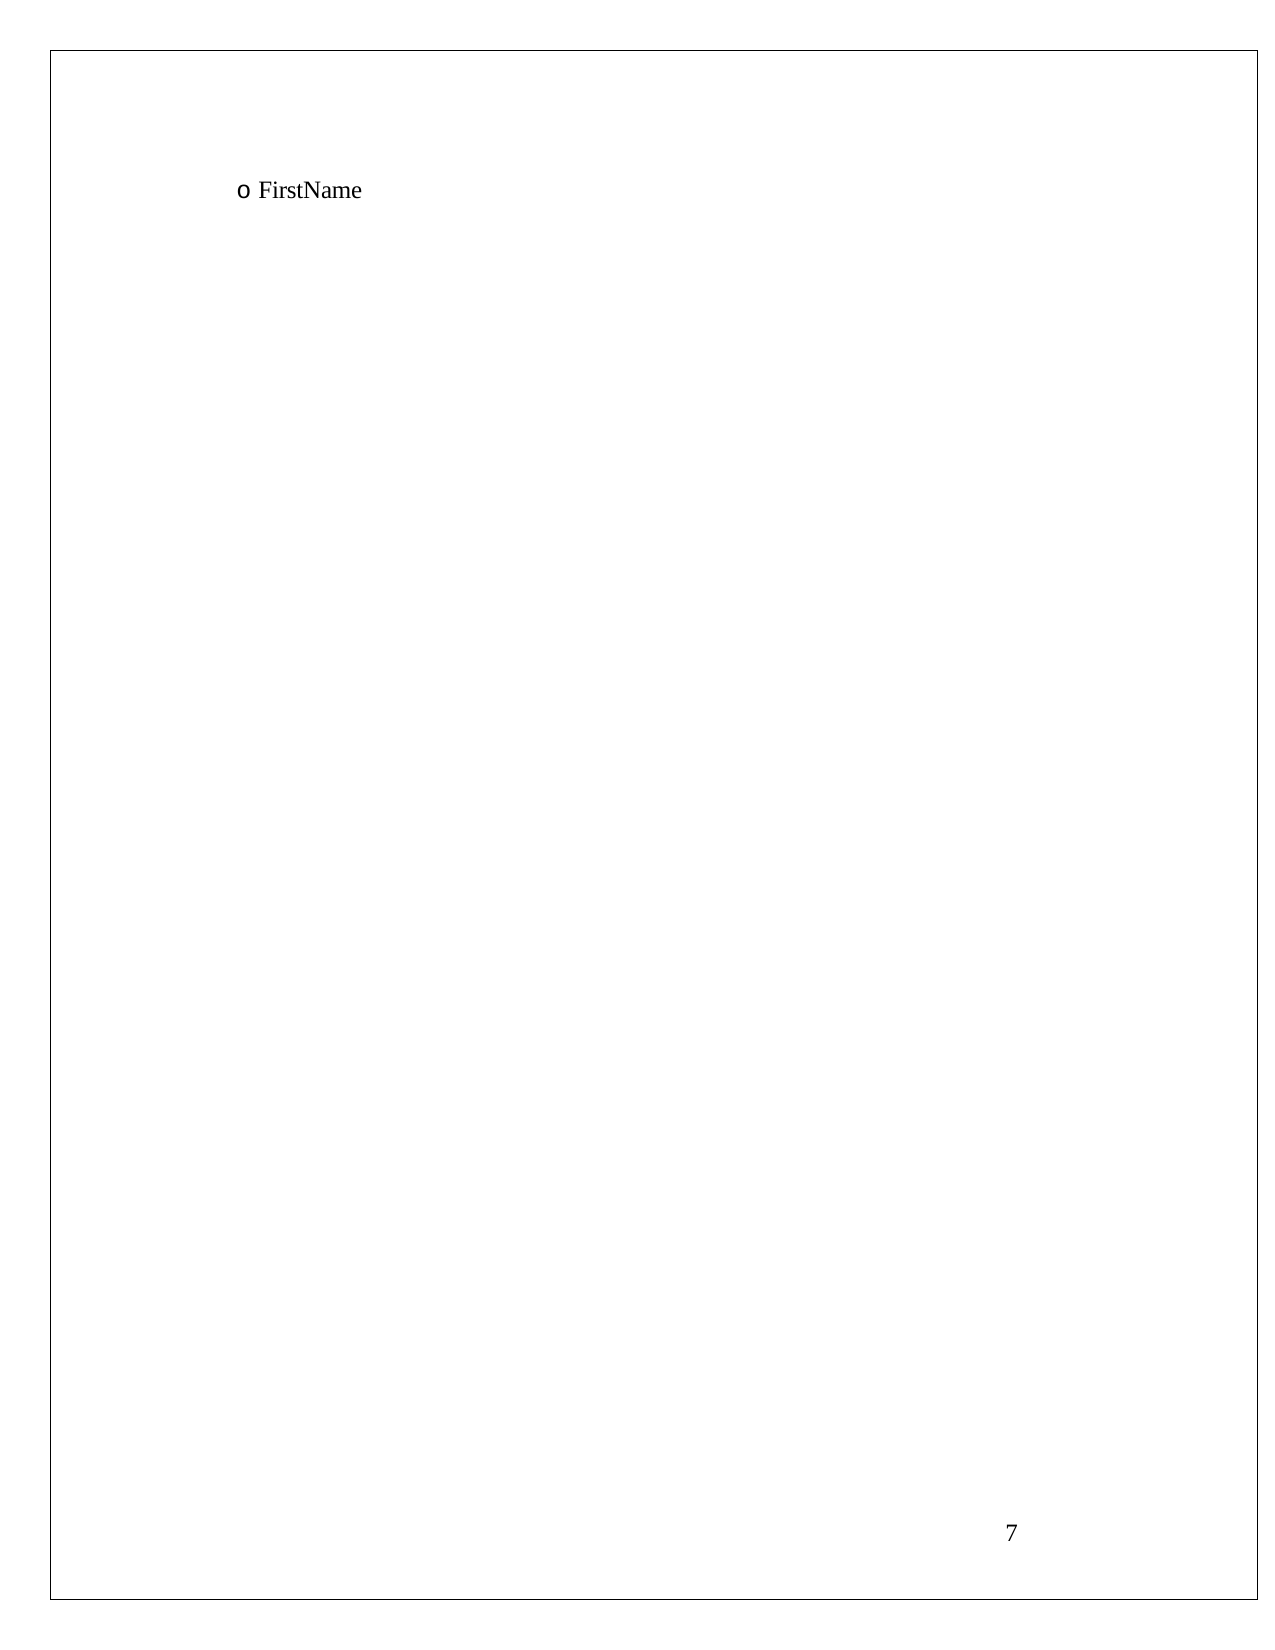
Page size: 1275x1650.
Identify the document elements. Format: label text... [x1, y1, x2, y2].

list FirstName [236, 175, 1257, 206]
